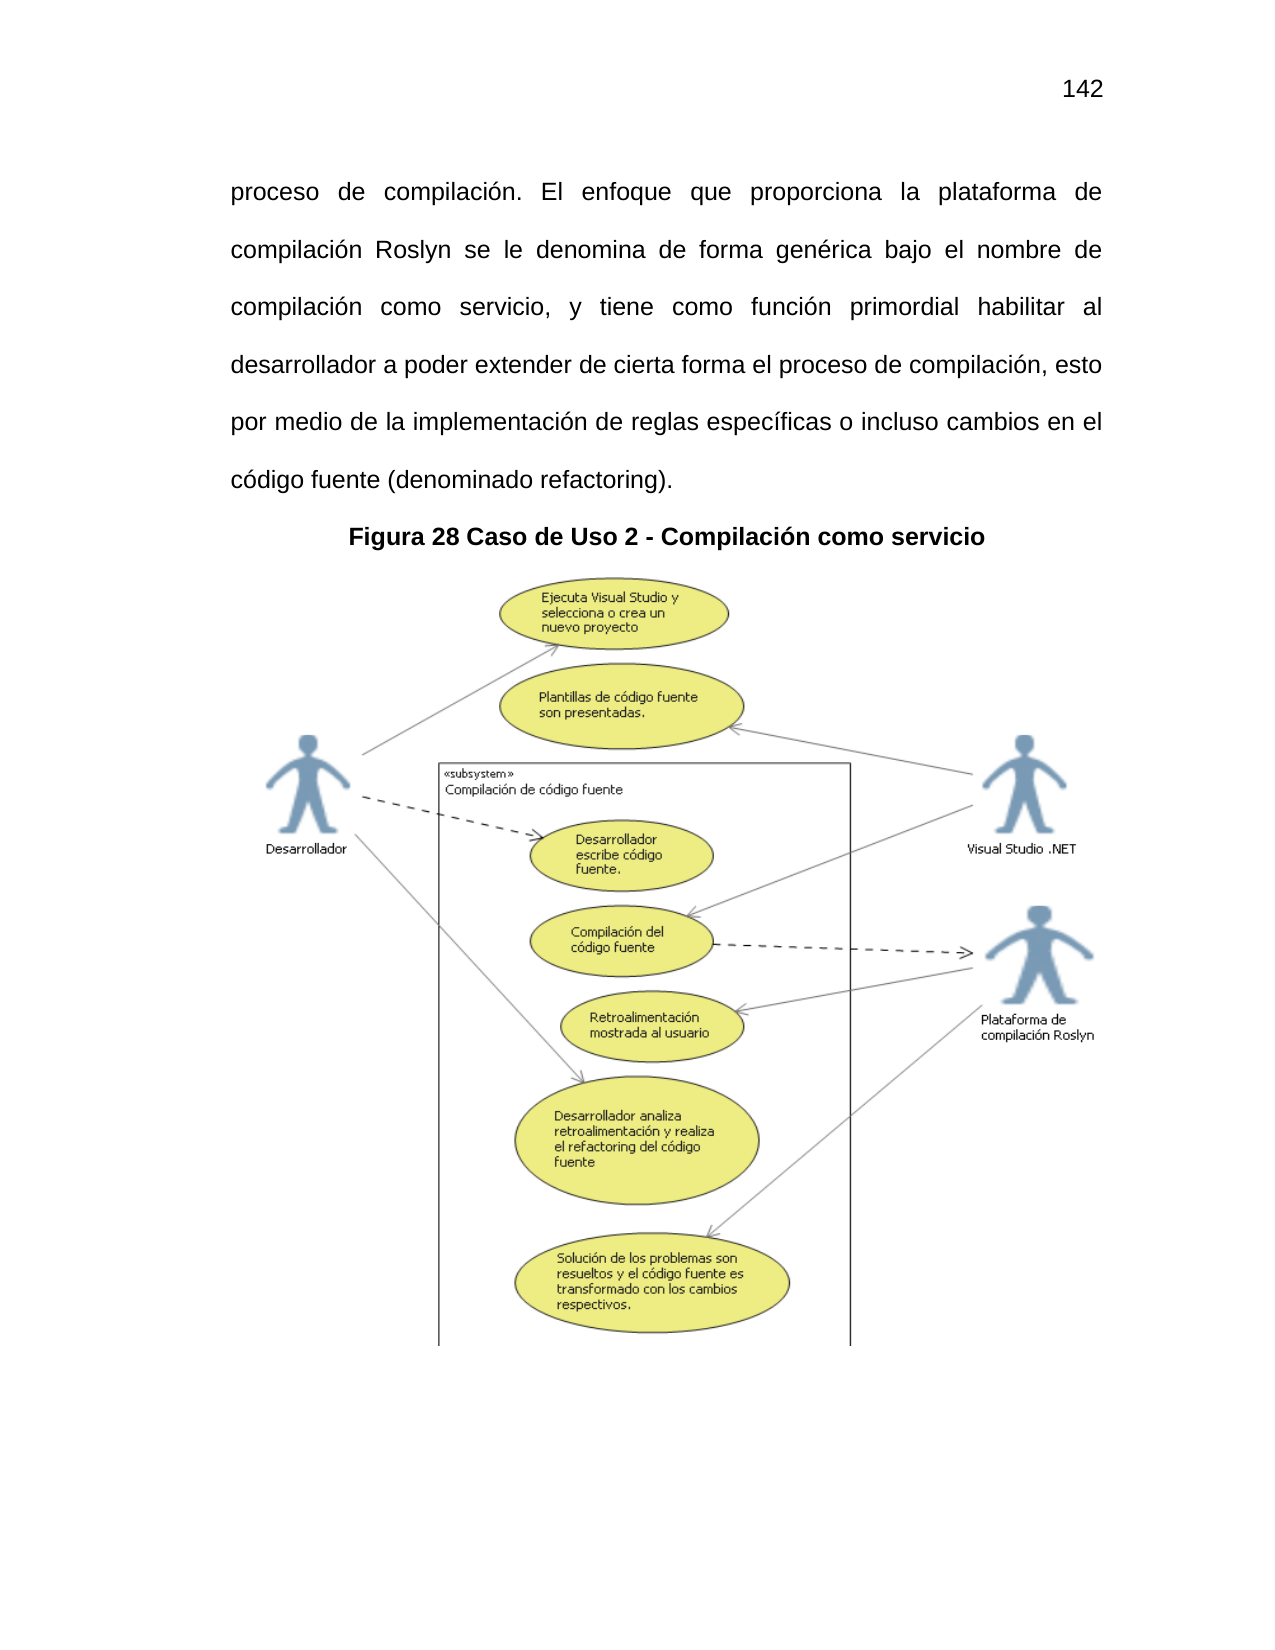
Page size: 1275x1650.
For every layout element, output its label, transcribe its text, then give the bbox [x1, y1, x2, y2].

picture [230, 551, 1104, 1346]
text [230, 177, 1104, 493]
text Figura 28 Caso de Uso 2 - Compilación como servicio [230, 522, 1104, 551]
